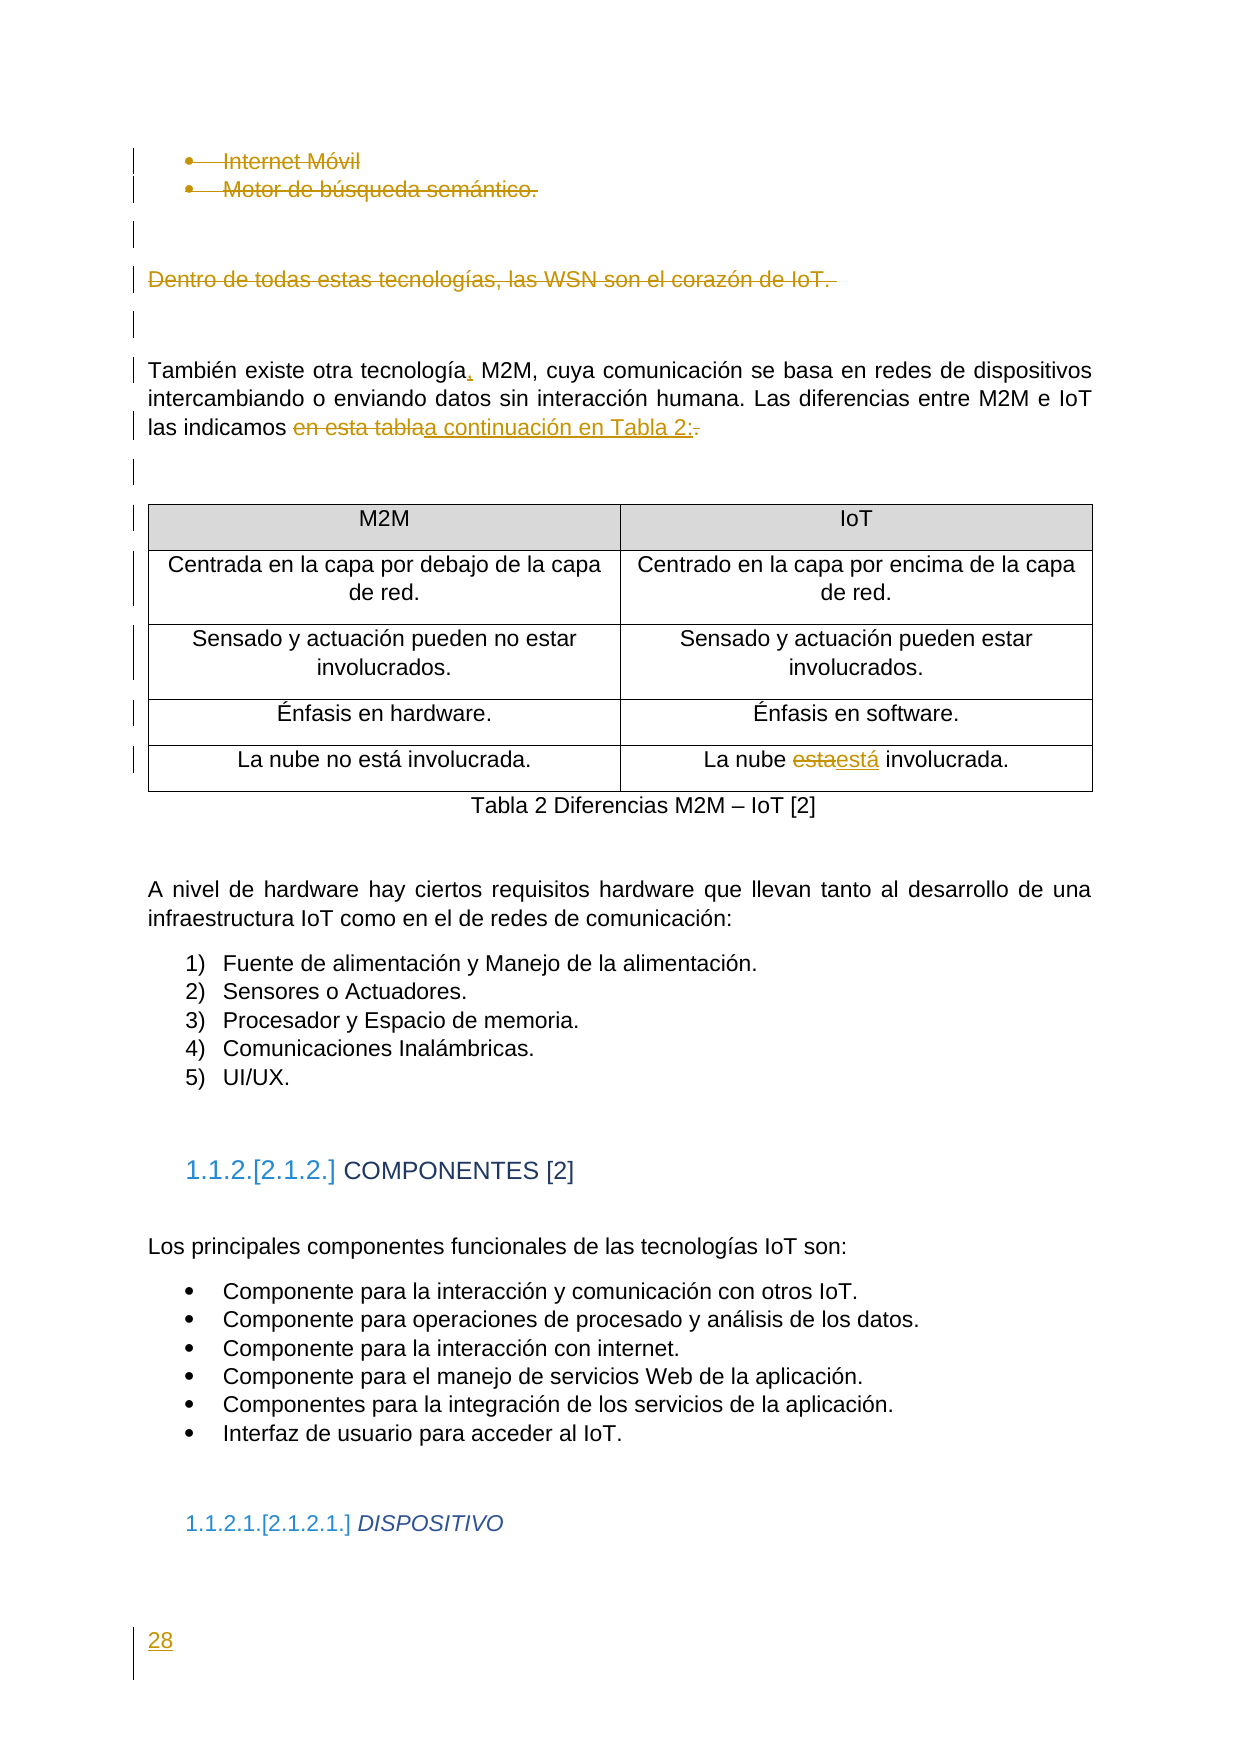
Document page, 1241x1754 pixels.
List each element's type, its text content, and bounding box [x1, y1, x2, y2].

list Sensores o Actuadores. [185, 978, 1092, 1004]
text Tabla 2 Diferencias M2M – IoT [2] [194, 792, 1092, 819]
list Componentes para la integración de los servicios de la aplicación. [185, 1391, 1092, 1418]
list Comunicaciones Inalámbricas. [185, 1035, 1092, 1061]
list Componente para el manejo de servicios Web de la aplicación. [185, 1363, 1092, 1389]
list Componente para la interacción con internet. [185, 1334, 1092, 1361]
list Componente para la interacción y comunicación con otros IoT. [185, 1278, 1092, 1304]
table_cell Centrado en la capa por encima de la capa de red. [621, 551, 1092, 624]
table_cell Sensado y actuación pueden no estar involucrados. [149, 625, 620, 699]
list Interfaz de usuario para acceder al IoT. [185, 1420, 1092, 1446]
table_header M2M [149, 505, 620, 550]
text También existe otra tecnología M2M, cuya comunicación se basa en redes de dispositivos intercambiando o enviando datos sin interacción humana. Las diferencias entre M2M e IoT las indicamos [148, 357, 1092, 440]
list Fuente de alimentación y Manejo de la alimentación. [185, 950, 1092, 976]
subtitle COMPONENTES [2] [185, 1154, 1092, 1185]
table_cell Énfasis en hardware. [149, 700, 620, 745]
list Procesador y Espacio de memoria. [185, 1007, 1092, 1033]
table_header IoT [621, 505, 1092, 550]
table_cell Sensado y actuación pueden estar involucrados. [621, 625, 1092, 699]
table_cell La nube involucrada. [621, 746, 1092, 791]
text A nivel de hardware hay ciertos requisitos hardware que llevan tanto al desarrollo de una infraestructura IoT como en el de redes de comunicación: [148, 876, 1092, 931]
table_cell Énfasis en software. [621, 700, 1092, 745]
subtitle DISPOSITIVO [185, 1510, 1092, 1536]
text Los principales componentes funcionales de las tecnologías IoT son: [148, 1233, 1092, 1259]
list Componente para operaciones de procesado y análisis de los datos. [185, 1306, 1092, 1332]
table_cell Centrada en la capa por debajo de la capa de red. [149, 551, 620, 624]
table_cell La nube no está involucrada. [149, 746, 620, 791]
list UI/UX. [185, 1063, 1092, 1090]
